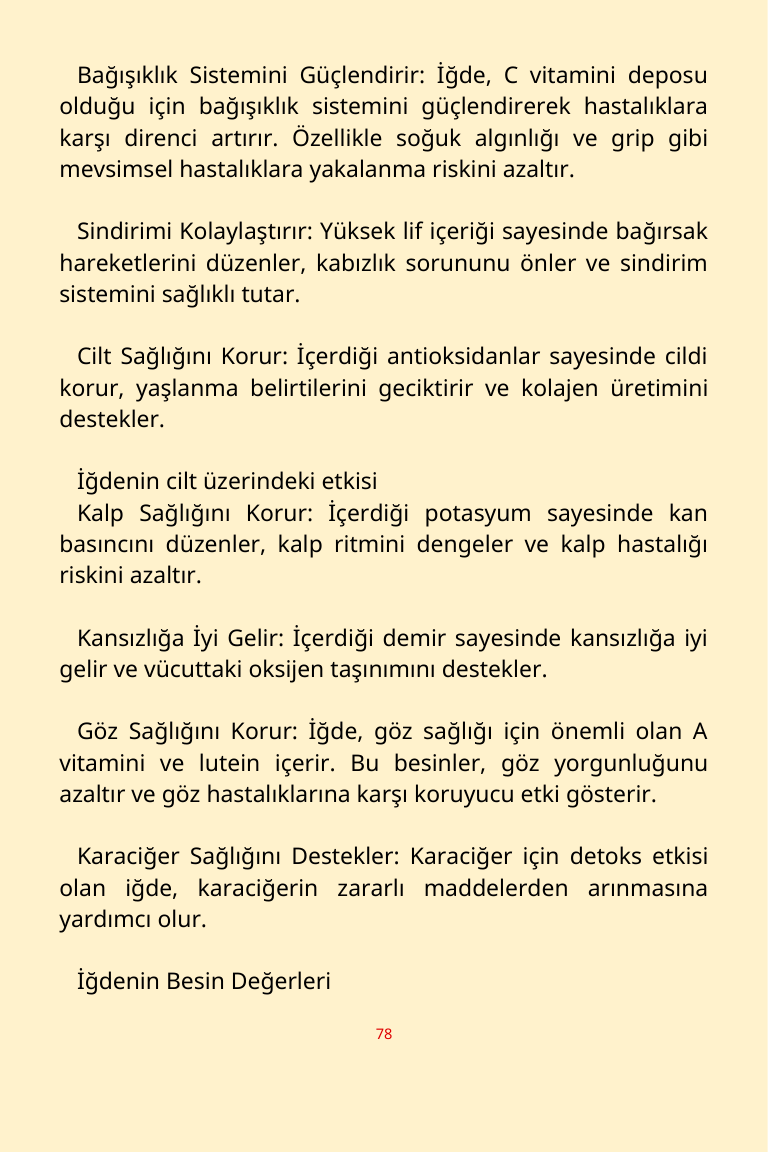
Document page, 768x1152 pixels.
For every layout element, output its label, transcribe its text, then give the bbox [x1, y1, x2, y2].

text Cilt Sağlığını Korur: İçerdiği antioksidanlar sayesinde cildi korur, yaşlanma belirtilerini geciktirir ve kolajen üretimini destekler. [59, 340, 709, 434]
text İğdenin cilt üzerindeki etkisi [59, 465, 709, 497]
text Kansızlığa İyi Gelir: İçerdiği demir sayesinde kansızlığa iyi gelir ve vücuttaki oksijen taşınımını destekler. [59, 622, 709, 684]
text Karaciğer Sağlığını Destekler: Karaciğer için detoks etkisi olan iğde, karaciğerin zararlı maddelerden arınmasına yardımcı olur. [59, 840, 709, 934]
text Göz Sağlığını Korur: İğde, göz sağlığı için önemli olan A vitamini ve lutein içerir. Bu besinler, göz yorgunluğunu azaltır ve göz hastalıklarına karşı koruyucu etki gösterir. [59, 715, 709, 809]
text İğdenin Besin Değerleri [59, 965, 709, 997]
text Kalp Sağlığını Korur: İçerdiği potasyum sayesinde kan basıncını düzenler, kalp ritmini dengeler ve kalp hastalığı riskini azaltır. [59, 497, 709, 590]
text Sindirimi Kolaylaştırır: Yüksek lif içeriği sayesinde bağırsak hareketlerini düzenler, kabızlık sorununu önler ve sindirim sistemini sağlıklı tutar. [59, 215, 709, 309]
text Bağışıklık Sistemini Güçlendirir: İğde, C vitamini deposu olduğu için bağışıklık sistemini güçlendirerek hastalıklara karşı direnci artırır. Özellikle soğuk algınlığı ve grip gibi mevsimsel hastalıklara yakalanma riskini azaltır. [59, 59, 709, 184]
